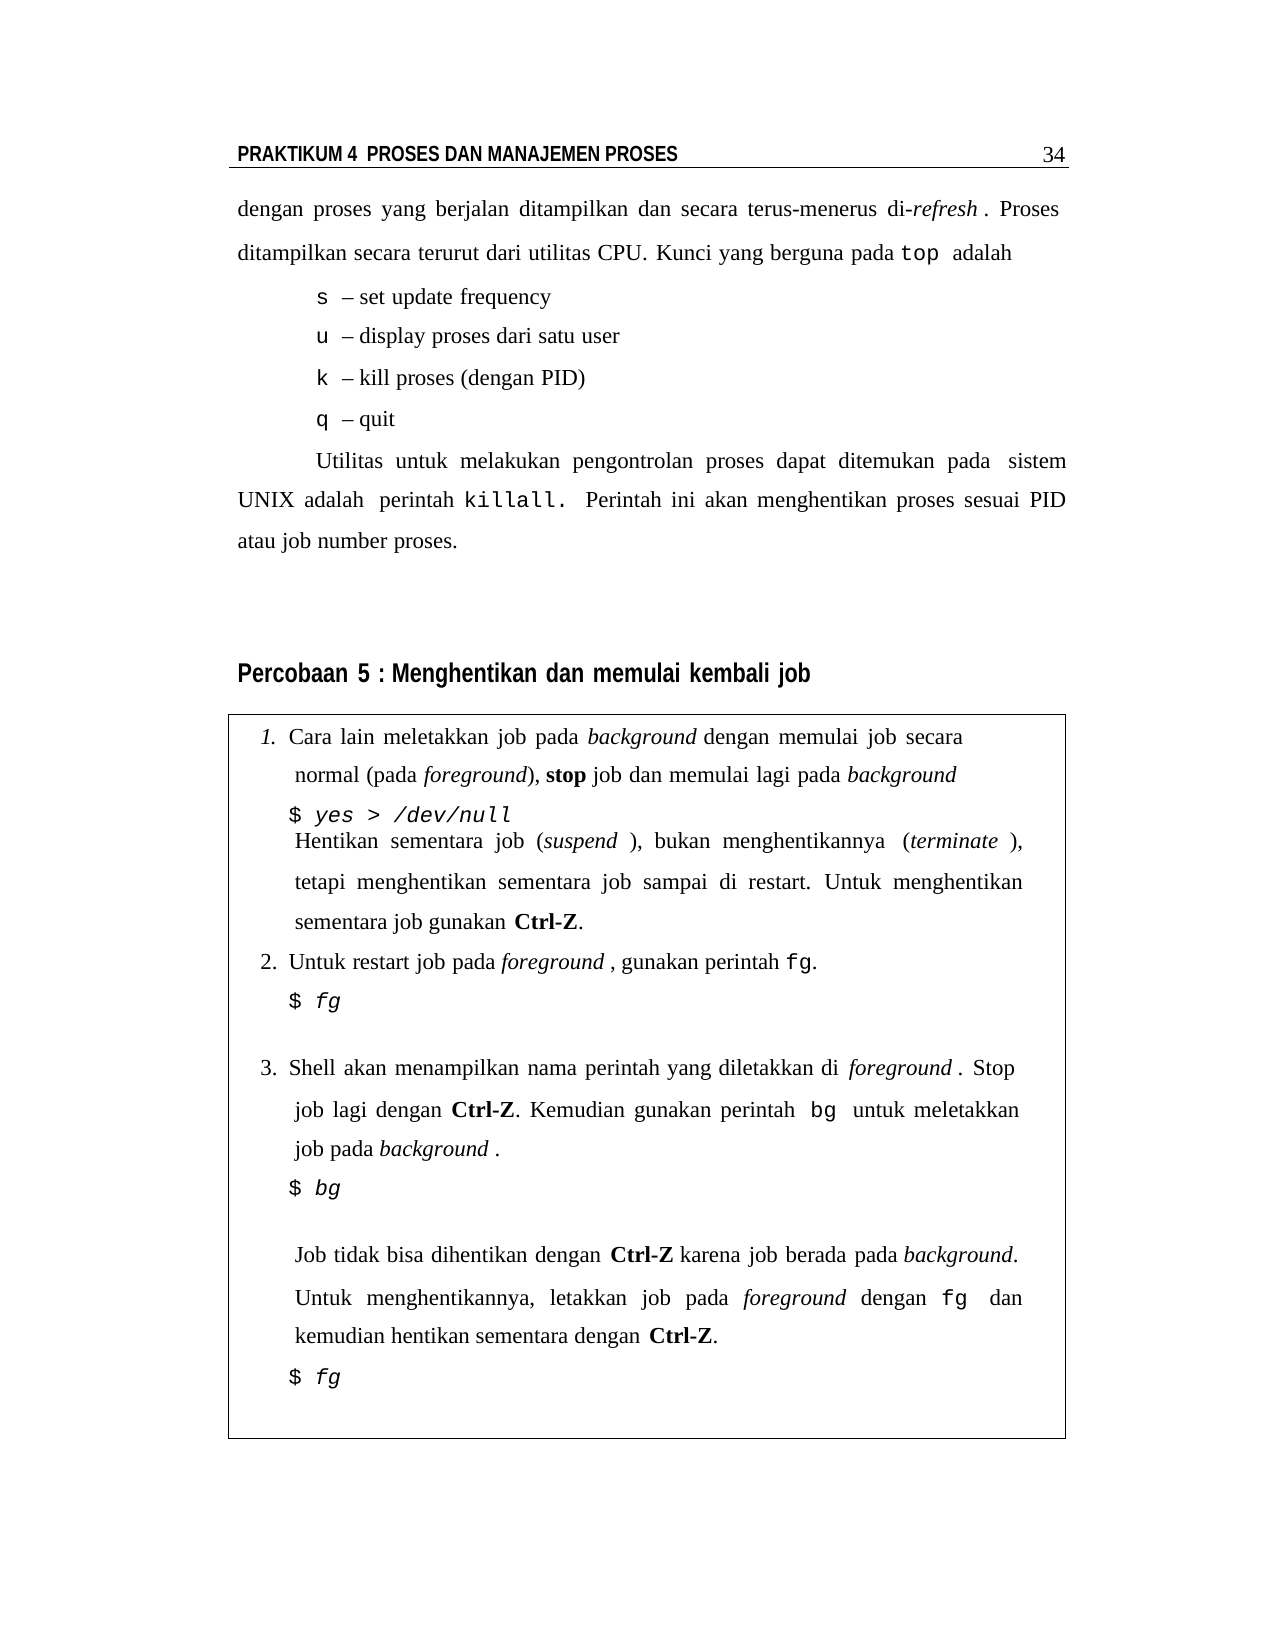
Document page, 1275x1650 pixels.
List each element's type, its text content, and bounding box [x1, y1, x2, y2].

text s – set update frequency [316, 284, 1096, 309]
text q – quit [316, 405, 1096, 433]
text dengan proses yang berjalan ditampilkan dan secara terus-menerus di-refresh . Proses ditampilkan secara terurut dari utilitas CPU. Kunci yang berguna pada top adalah [237, 195, 1096, 266]
subtitle Percobaan 5 : Menghentikan dan memulai kembali job [237, 657, 1096, 688]
text Utilitas untuk melakukan pengontrolan proses dapat ditemukan pada sistem UNIX adalah perintah killall. Perintah ini akan menghentikan proses sesuai PID atau job number proses. [237, 447, 1067, 554]
text k – kill proses (dengan PID) [316, 364, 1096, 392]
text u – display proses dari satu user [316, 322, 1096, 350]
